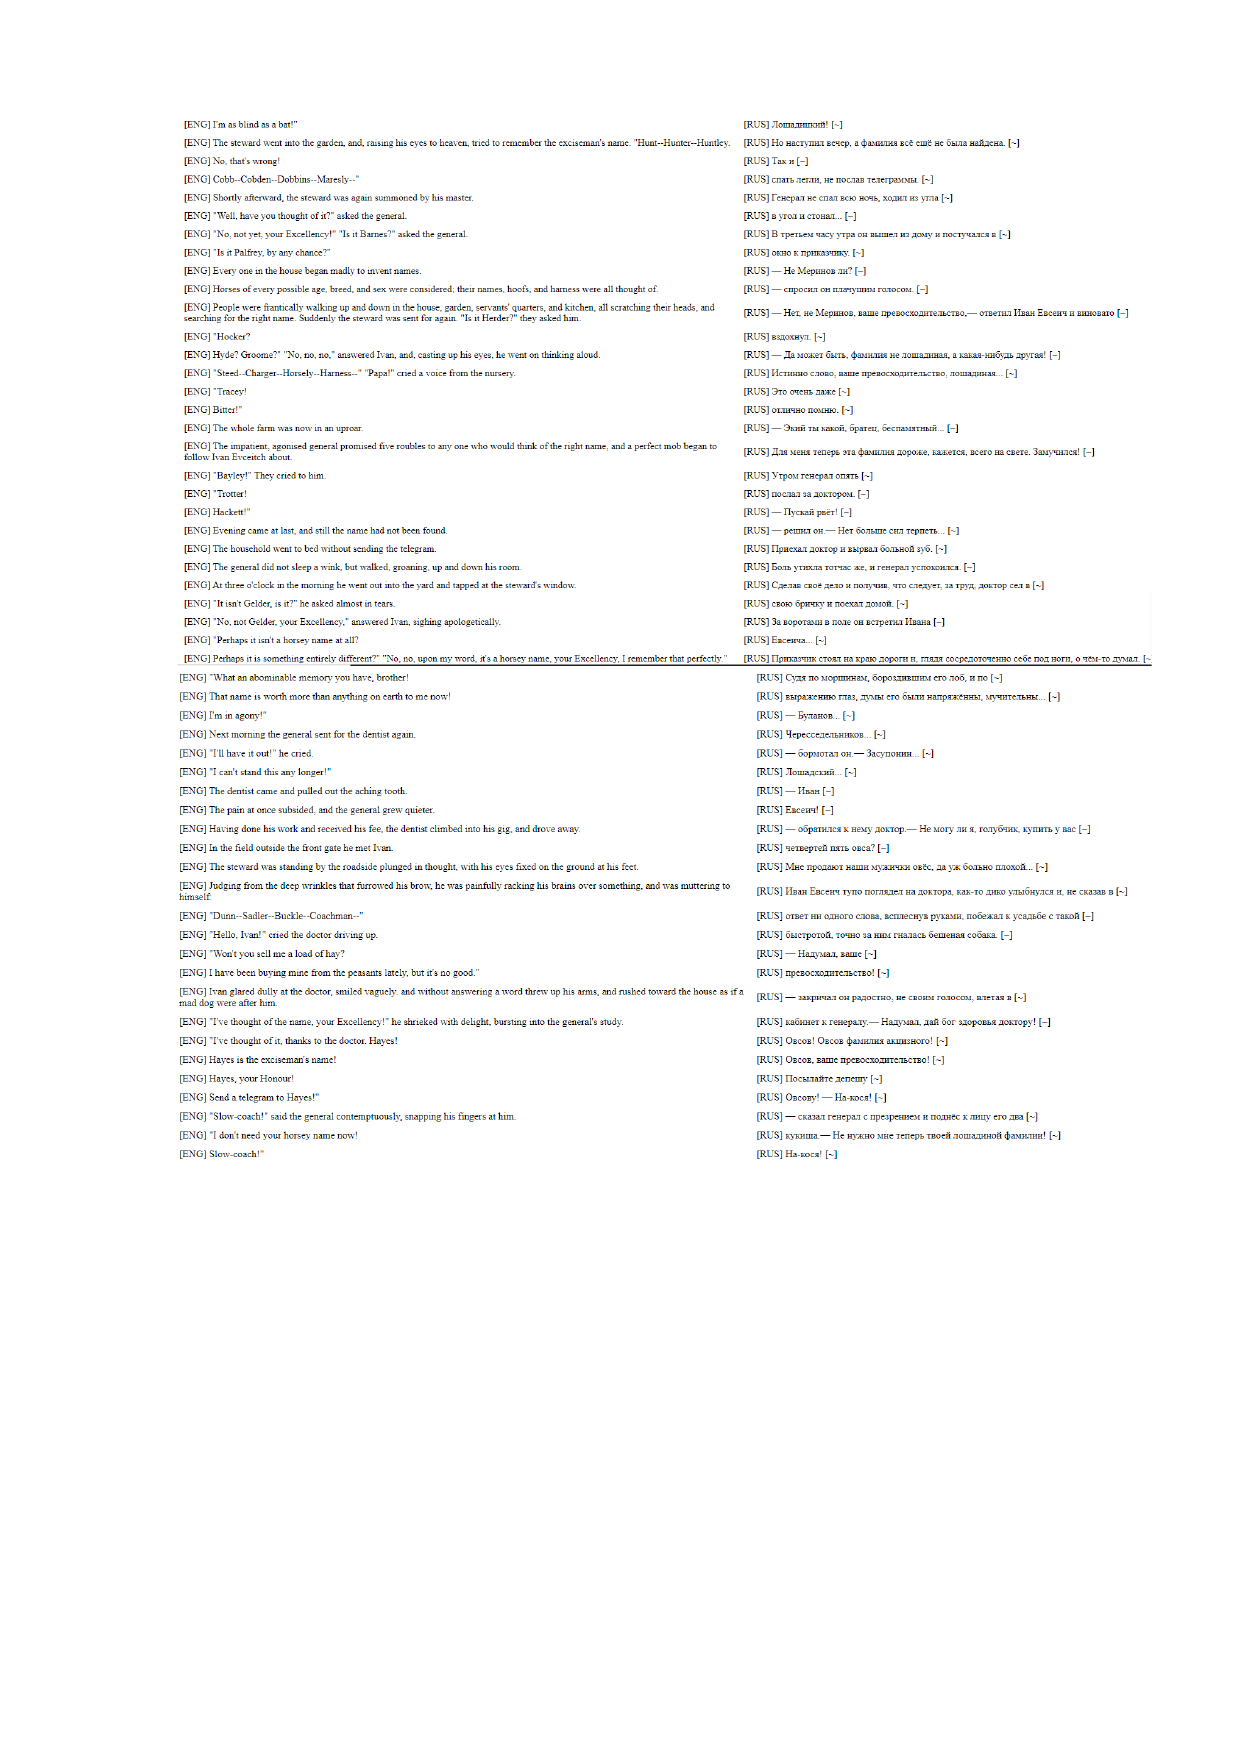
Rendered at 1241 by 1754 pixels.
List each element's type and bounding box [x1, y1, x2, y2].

picture [177, 118, 1152, 666]
picture [177, 670, 1152, 1174]
